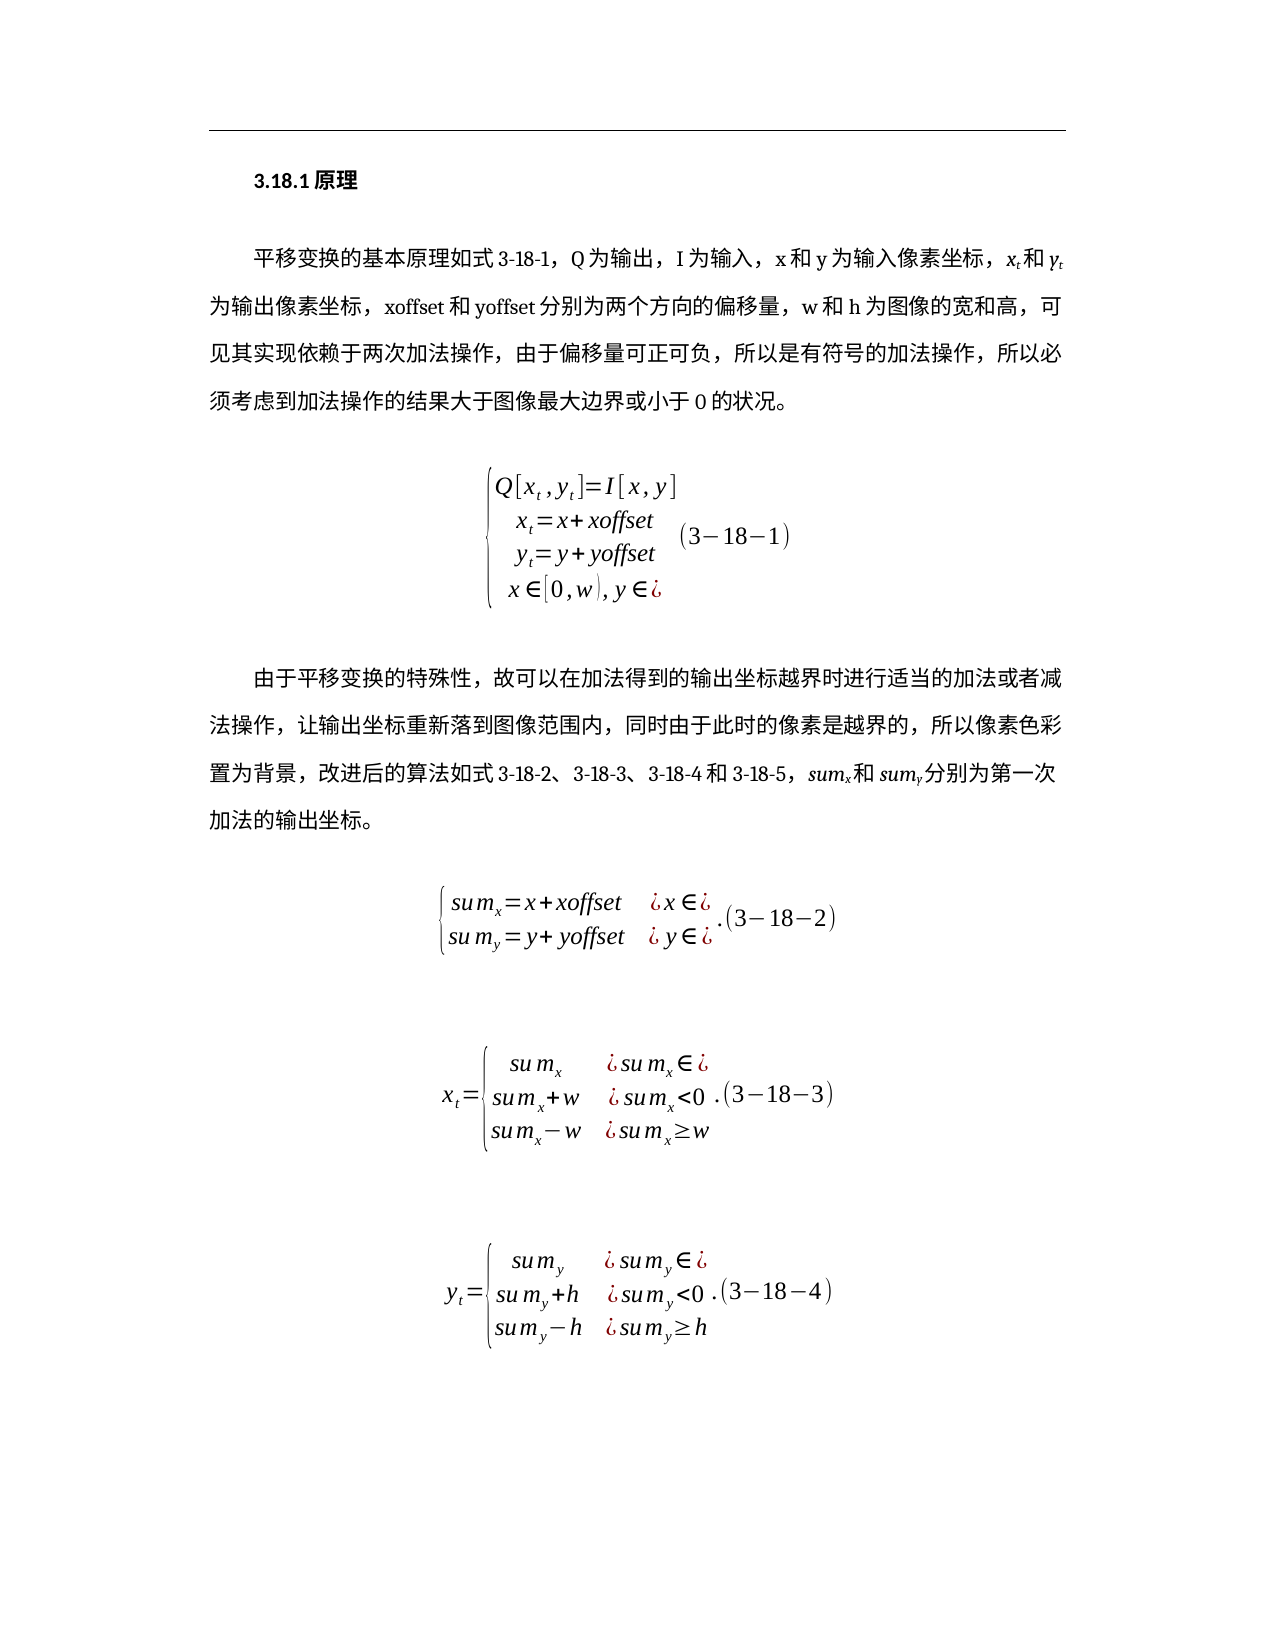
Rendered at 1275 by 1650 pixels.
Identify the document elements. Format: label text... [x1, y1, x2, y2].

text 由于平移变换的特殊性，故可以在加法得到的输出坐标越界时进行适当的加法或者减法操作，让输出坐标重新落到图像范围内，同时由于此时的像素是越界的，所以像素色彩置为背景，改进后的算法如式3-18-2、3-18-3、3-18-4和3-18-5，sumx和sumy分别为第一次加法的输出坐标。 [209, 661, 1066, 873]
text 平移变换的基本原理如式3-18-1，Q为输出，I为输入，x和y为输入像素坐标，xt和yt为输出像素坐标，xoffset和yoffset分别为两个方向的偏移量，w和h为图像的宽和高，可见其实现依赖于两次加法操作，由于偏移量可正可负，所以是有符号的加法操作，所以必须考虑到加法操作的结果大于图像最大边界或小于0的状况。 [209, 241, 1066, 453]
subtitle 3.18.1 原理 [209, 163, 1066, 194]
